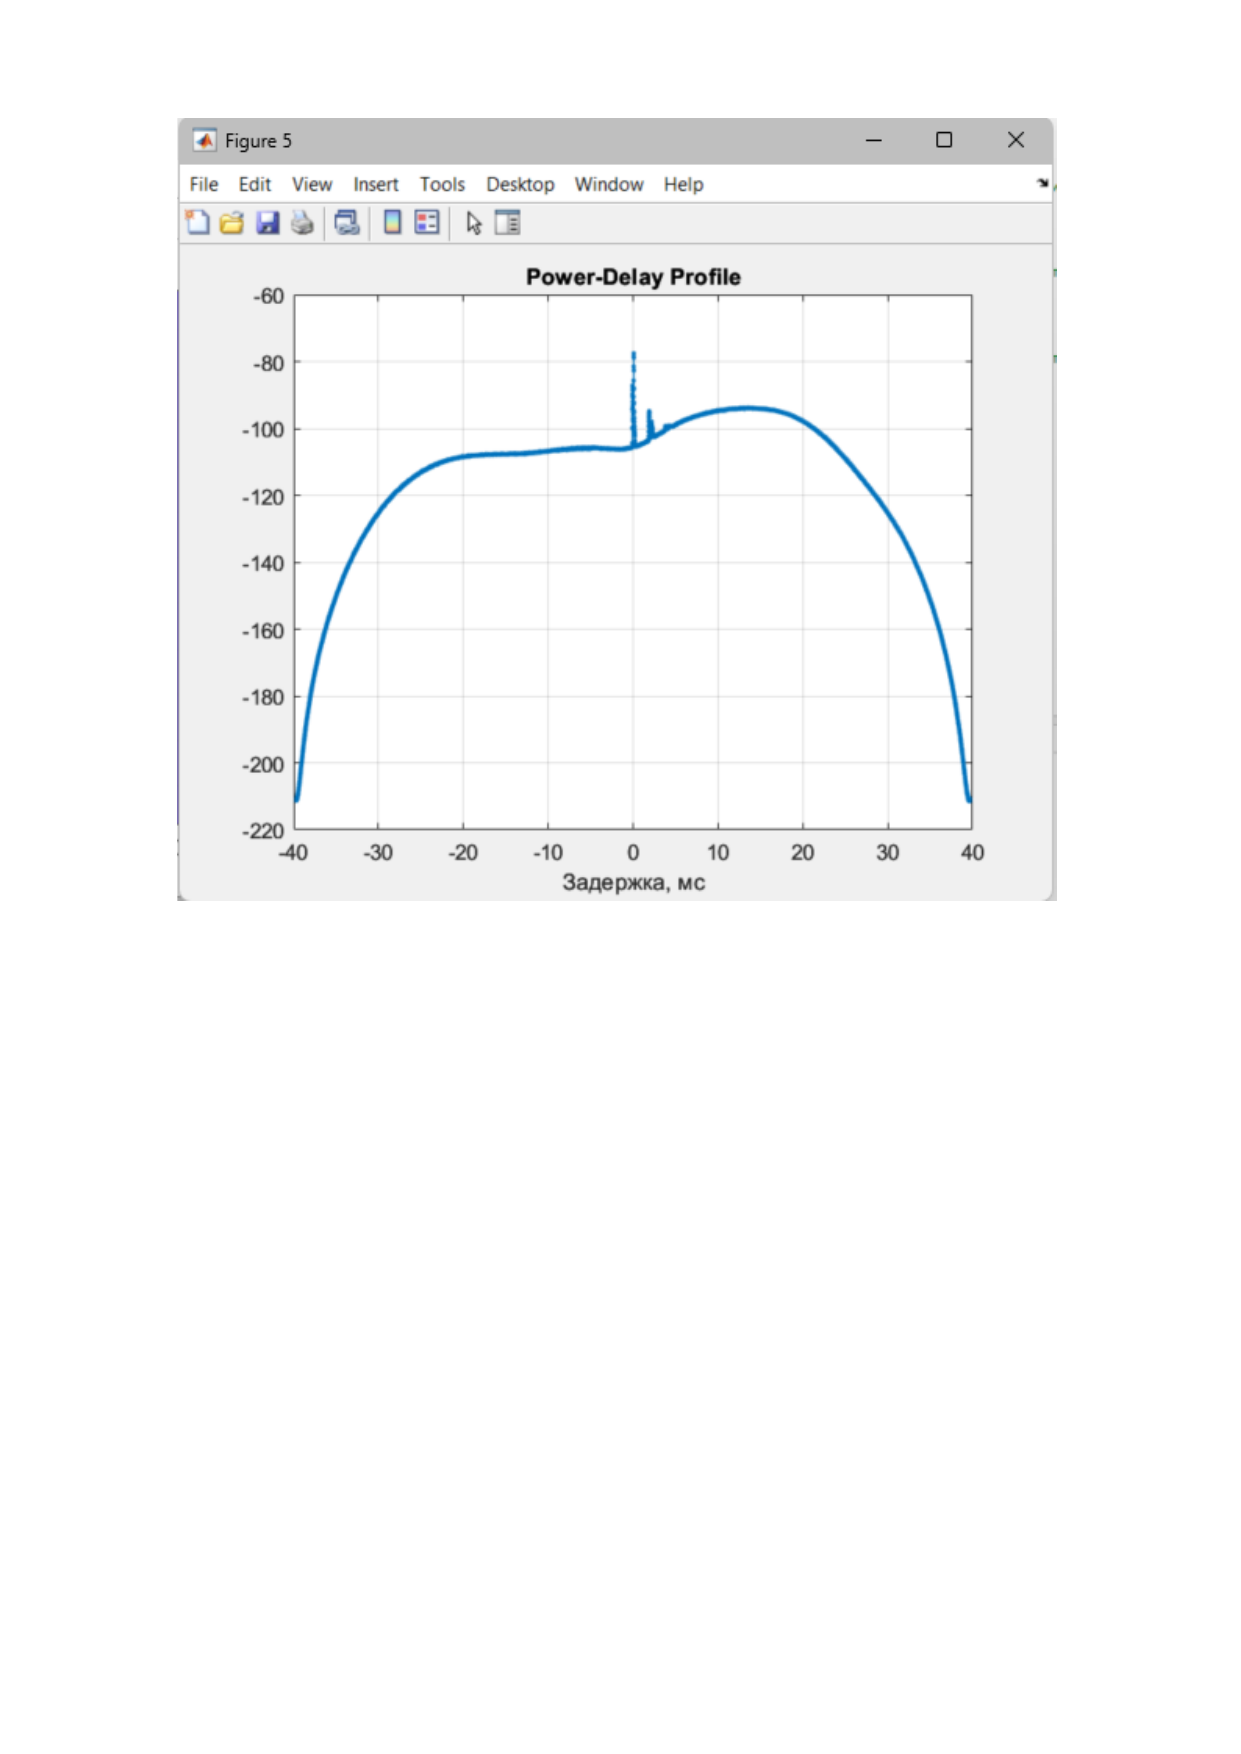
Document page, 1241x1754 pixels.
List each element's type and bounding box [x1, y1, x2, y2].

picture [177, 118, 1057, 901]
